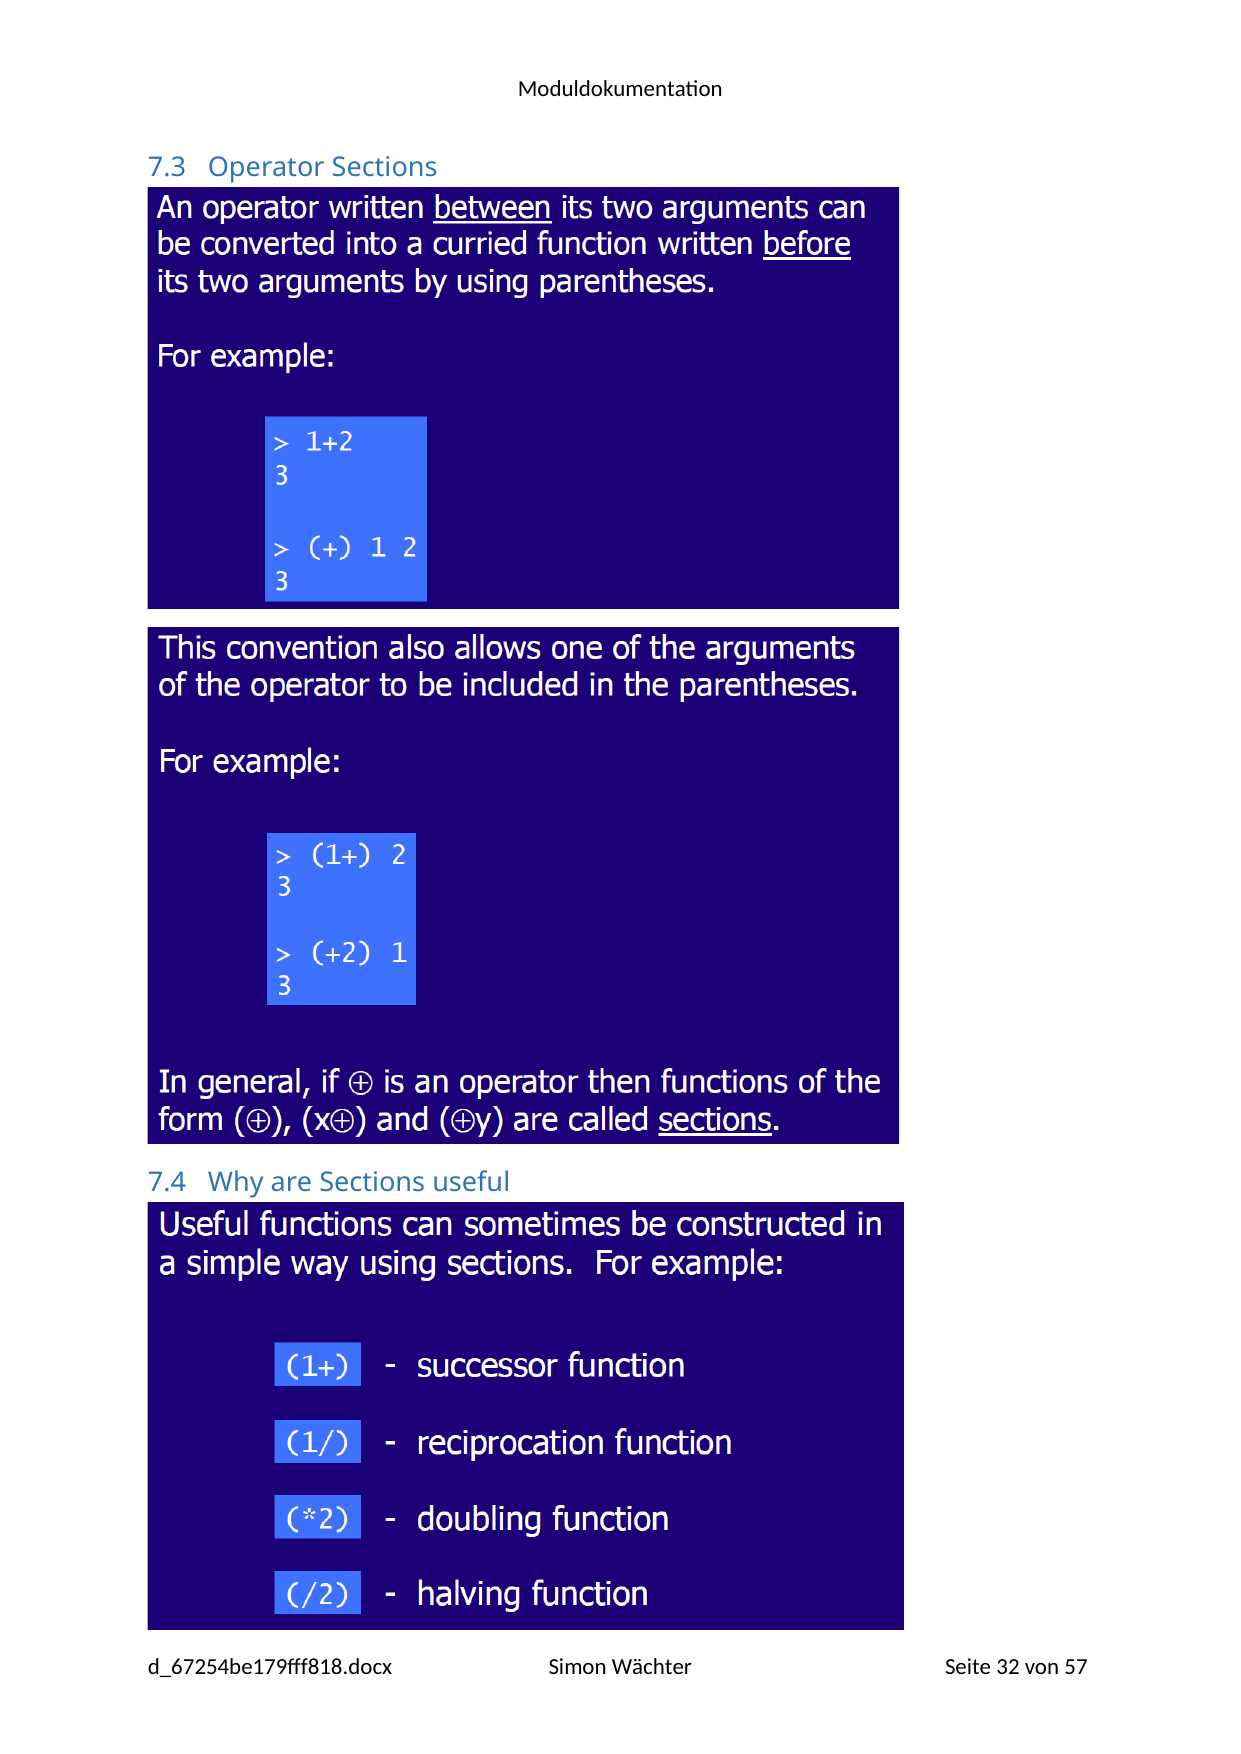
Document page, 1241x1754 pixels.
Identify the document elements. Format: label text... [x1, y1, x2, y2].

subtitle Operator Sections [148, 148, 1093, 184]
picture [147, 627, 900, 1144]
picture [147, 187, 900, 609]
subtitle Why are Sections useful [148, 1162, 1093, 1199]
picture [147, 1202, 904, 1630]
